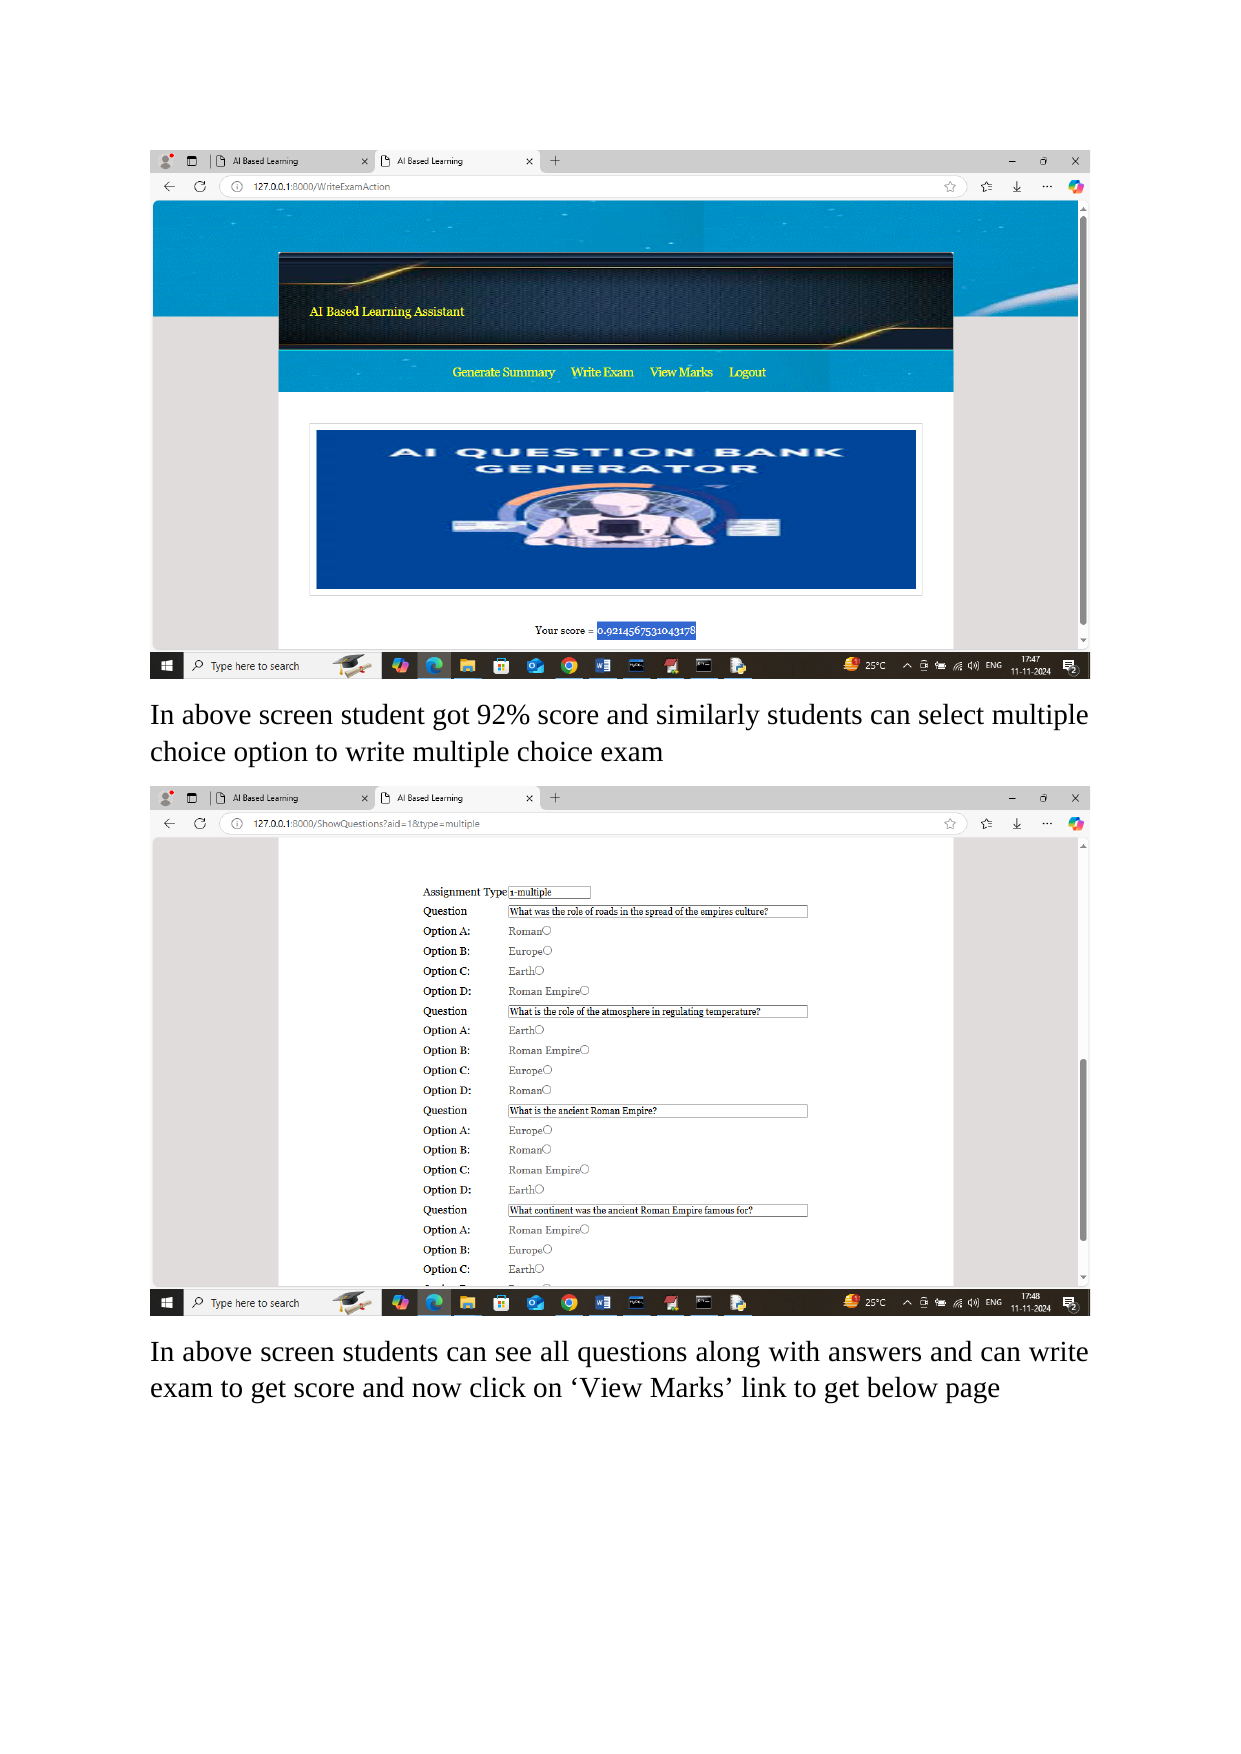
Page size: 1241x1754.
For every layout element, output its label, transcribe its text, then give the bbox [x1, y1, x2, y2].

text In above screen student got 92% score and similarly students can select multiple choice option to write multiple choice exam [150, 697, 1090, 767]
picture [150, 786, 1091, 1316]
picture [150, 150, 1091, 679]
text In above screen students can see all questions along with answers and can write exam to get score and now click on ‘View Marks’ link to get below page [150, 1334, 1090, 1404]
